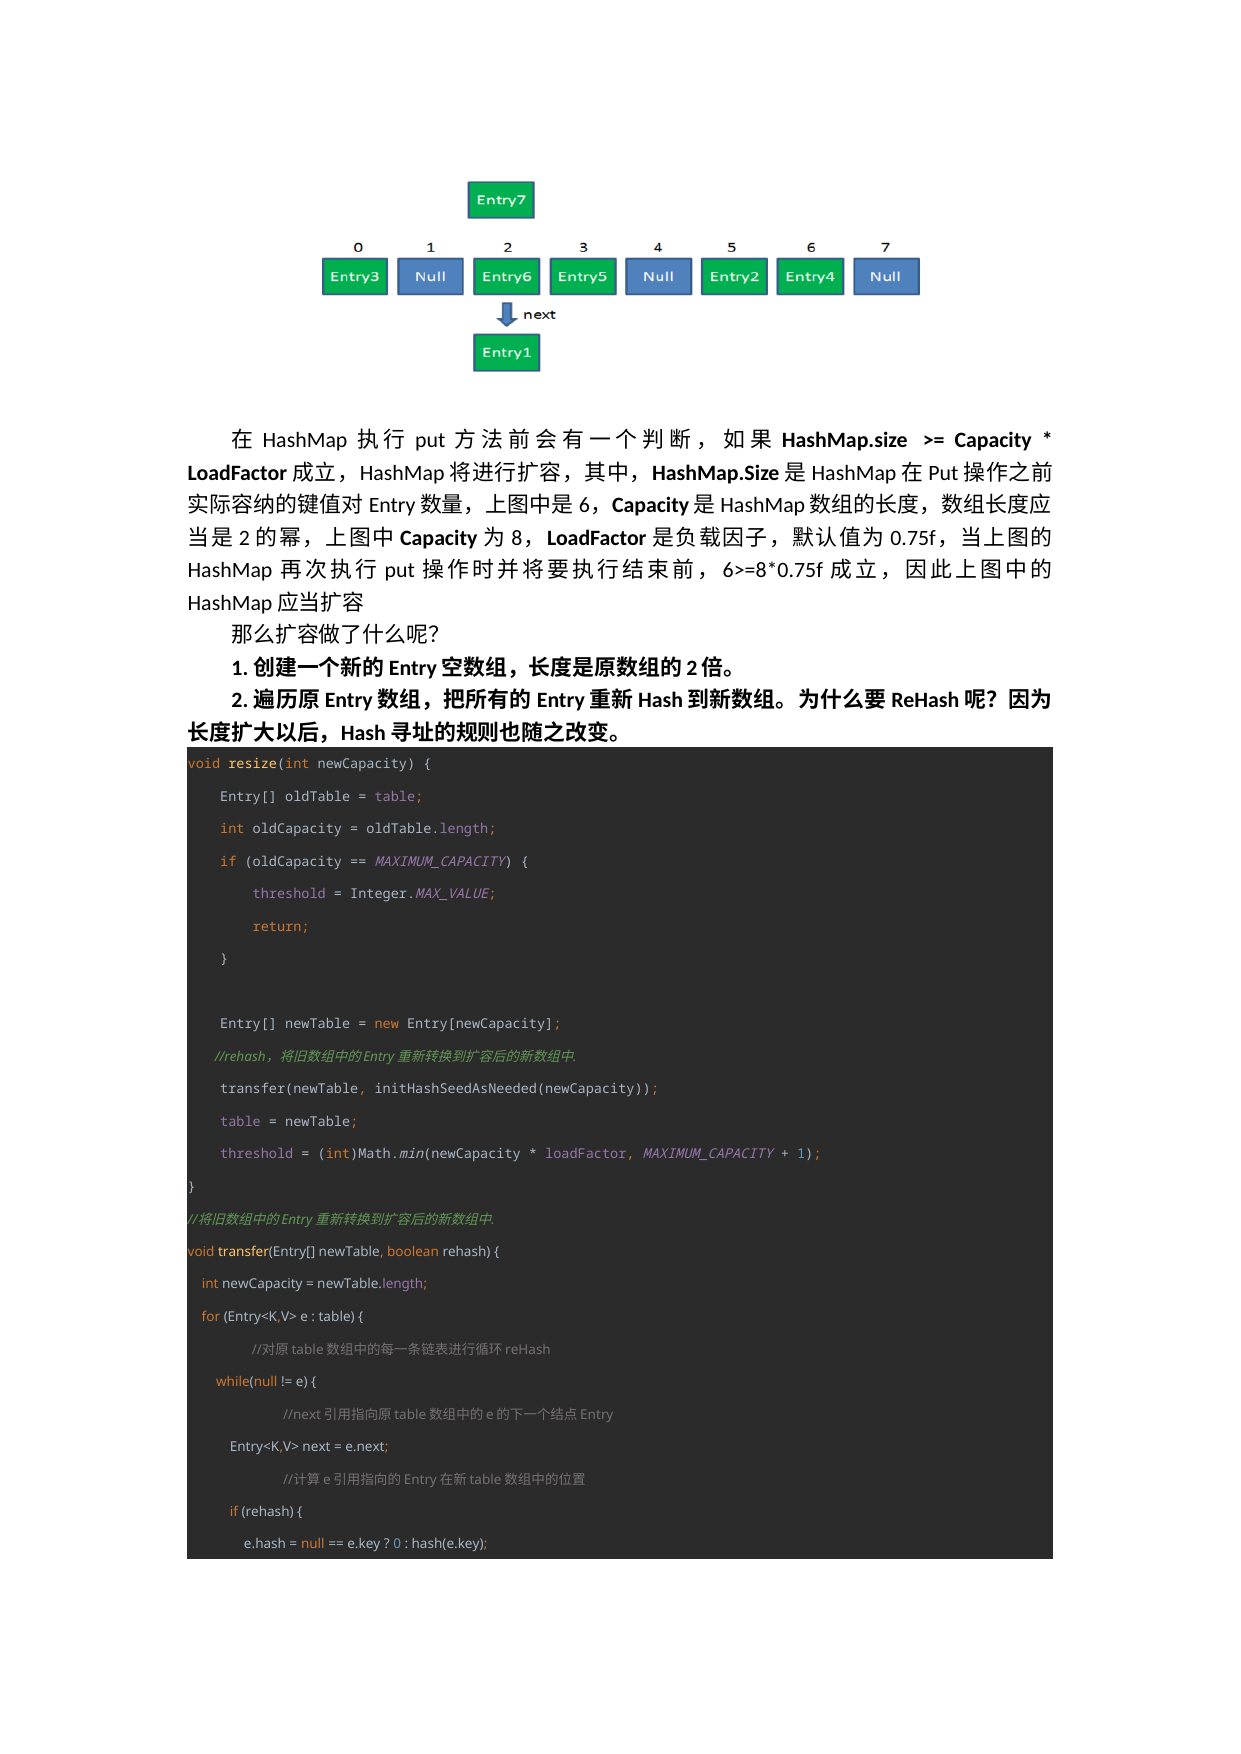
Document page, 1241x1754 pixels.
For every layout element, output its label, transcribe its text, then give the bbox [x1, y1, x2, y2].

text //next引用指向原table数组中的e的下一个结点Entry Entry<K,V> next = e.next; [187, 1397, 1053, 1462]
text //rehash，将旧数组中的Entry重新转换到扩容后的新数组中. transfer(newTable, initHashSeedAsNeeded(newCapacity)); table = newTable; threshold = (int)Math.min(newCapacity * loadFactor, MAXIMUM_CAPACITY + 1); } [187, 1039, 1053, 1202]
text void resize(int newCapacity) { Entry[] oldTable = table; int oldCapacity = oldTable.length; if (oldCapacity == MAXIMUM_CAPACITY) { threshold = Integer.MAX_VALUE; return; } Entry[] newTable = new Entry[newCapacity]; [187, 747, 1053, 1039]
text 2. 遍历原Entry数组，把所有的Entry重新Hash到新数组。为什么要ReHash呢？因为长度扩大以后，Hash寻址的规则也随之改变。 [187, 682, 1053, 747]
text //将旧数组中的Entry重新转换到扩容后的新数组中. void transfer(Entry[] newTable, boolean rehash) { int newCapacity = newTable.length; for (Entry<K,V> e : table) { [187, 1202, 1053, 1332]
text //对原table数组中的每一条链表进行循环reHash while(null != e) { [187, 1332, 1053, 1397]
picture [308, 162, 932, 393]
text 那么扩容做了什么呢？ [187, 617, 1053, 649]
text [187, 1462, 1053, 1559]
text 1. 创建一个新的Entry空数组，长度是原数组的2倍。 [187, 649, 1053, 682]
text 在HashMap执行put方法前会有一个判断，如果HashMap.size >= Capacity * LoadFactor成立，HashMap将进行扩容，其中，HashMap.Size是HashMap在Put操作之前实际容纳的键值对Entry数量，上图中是6，Capacity是HashMap数组的长度，数组长度应当是2的幂，上图中Capacity为8，LoadFactor是负载因子，默认值为0.75f，当上图的HashMap再次执行put操作时并将要执行结束前，6>=8*0.75f成立，因此上图中的HashMap应当扩容 [187, 422, 1053, 617]
